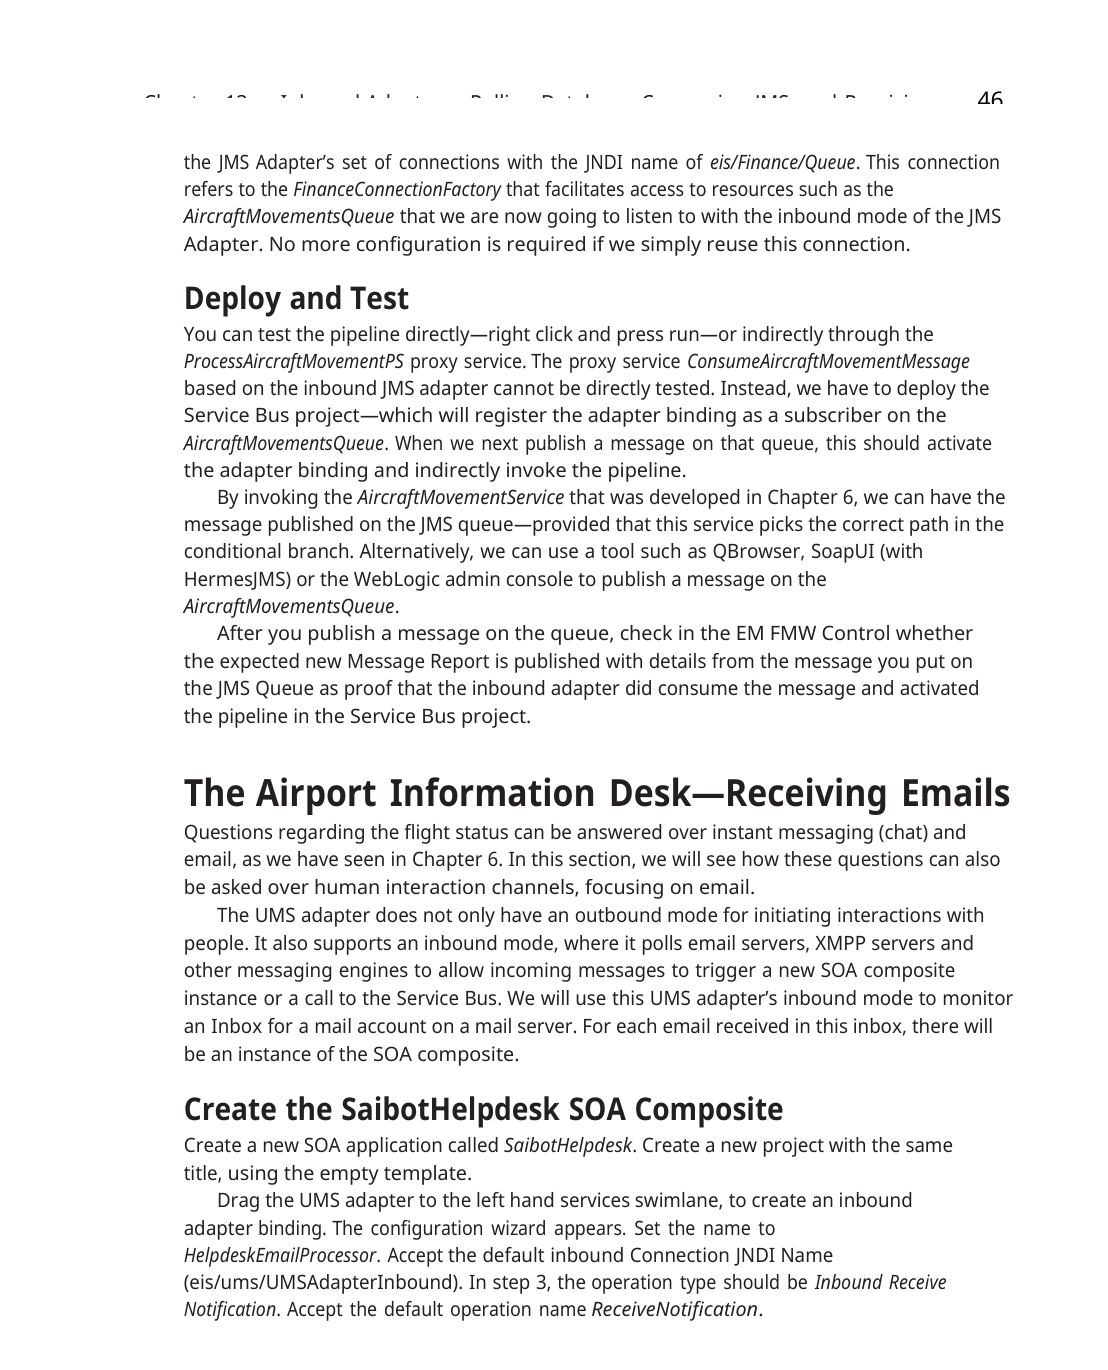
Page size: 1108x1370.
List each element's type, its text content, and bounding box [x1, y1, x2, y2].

text After you publish a message on the queue, check in the EM FMW Control whether the expected new Message Report is published with details from the message you put on the JMS Queue as proof that the inbound adapter did consume the message and activated the pipeline in the Service Bus project. [184, 619, 1004, 729]
subtitle Deploy and Test [184, 276, 1107, 319]
text You can test the pipeline directly—right click and press run—or indirectly through the ProcessAircraftMovementPS proxy service. The proxy service ConsumeAircraftMovementMessage based on the inbound JMS adapter cannot be directly tested. Instead, we have to deploy the Service Bus project—which will register the adapter binding as a subscriber on the AircraftMovementsQueue. When we next publish a message on that queue, this should activate the adapter binding and indirectly invoke the pipeline. [184, 320, 1012, 483]
text Create a new SOA application called SaibotHelpdesk. Create a new project with the same title, using the empty template. [184, 1131, 994, 1186]
text Questions regarding the flight status can be answered over instant messaging (chat) and email, as we have seen in Chapter 6. In this section, we will see how these questions can also be asked over human interaction channels, focusing on email. [184, 818, 1007, 900]
text By invoking the AircraftMovementService that was developed in Chapter 6, we can have the message published on the JMS queue—provided that this service picks the correct path in the conditional branch. Alternatively, we can use a tool such as QBrowser, SoapUI (with HermesJMS) or the WebLogic admin console to publish a message on the AircraftMovementsQueue. [184, 483, 1012, 619]
subtitle Create the SaibotHelpdesk SOA Composite [184, 1087, 1107, 1129]
subtitle The Airport Information Desk—Receiving Emails [184, 766, 1107, 817]
text Drag the UMS adapter to the left hand services swimlane, to create an inbound adapter binding. The configuration wizard appears. Set the name to HelpdeskEmailProcessor. Accept the default inbound Connection JNDI Name (eis/ums/UMSAdapterInbound). In step 3, the operation type should be Inbound Receive Notification. Accept the default operation name ReceiveNotification. [184, 1187, 971, 1322]
text The UMS adapter does not only have an outbound mode for initiating interactions with people. It also supports an inbound mode, where it polls email servers, XMPP servers and other messaging engines to allow incoming messages to trigger a new SOA composite instance or a call to the Service Bus. We will use this UMS adapter’s inbound mode to monitor an Inbox for a mail account on a mail server. For each email received in this inbox, there will be an instance of the SOA composite. [184, 901, 1015, 1067]
text the JMS Adapter’s set of connections with the JNDI name of eis/Finance/Queue. This connection refers to the FinanceConnectionFactory that facilitates access to resources such as the AircraftMovementsQueue that we are now going to listen to with the inbound mode of the JMS Adapter. No more configuration is required if we simply reuse this connection. [184, 148, 1012, 257]
